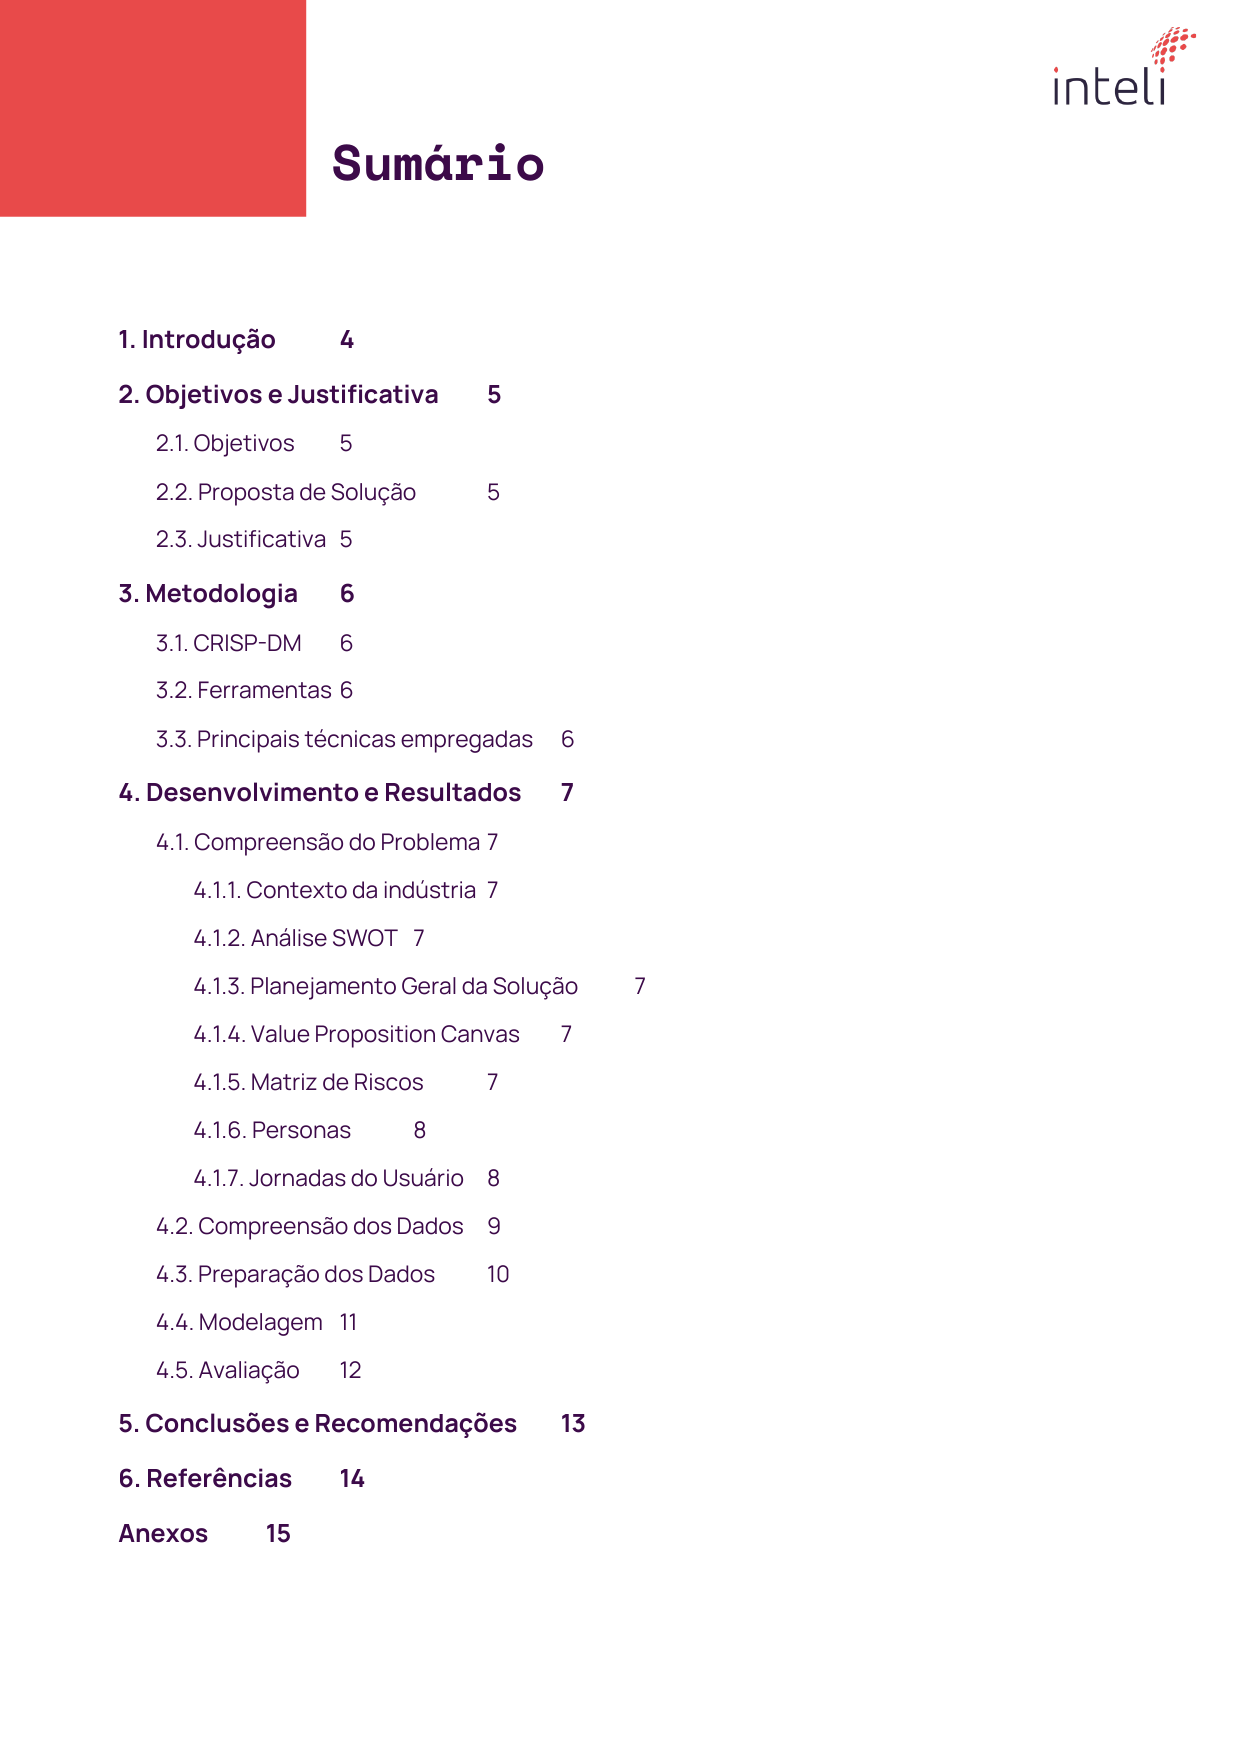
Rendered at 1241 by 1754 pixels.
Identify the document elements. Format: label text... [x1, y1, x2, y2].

text Sumário [118, 124, 1122, 198]
picture [1054, 27, 1197, 105]
picture [0, 0, 307, 217]
